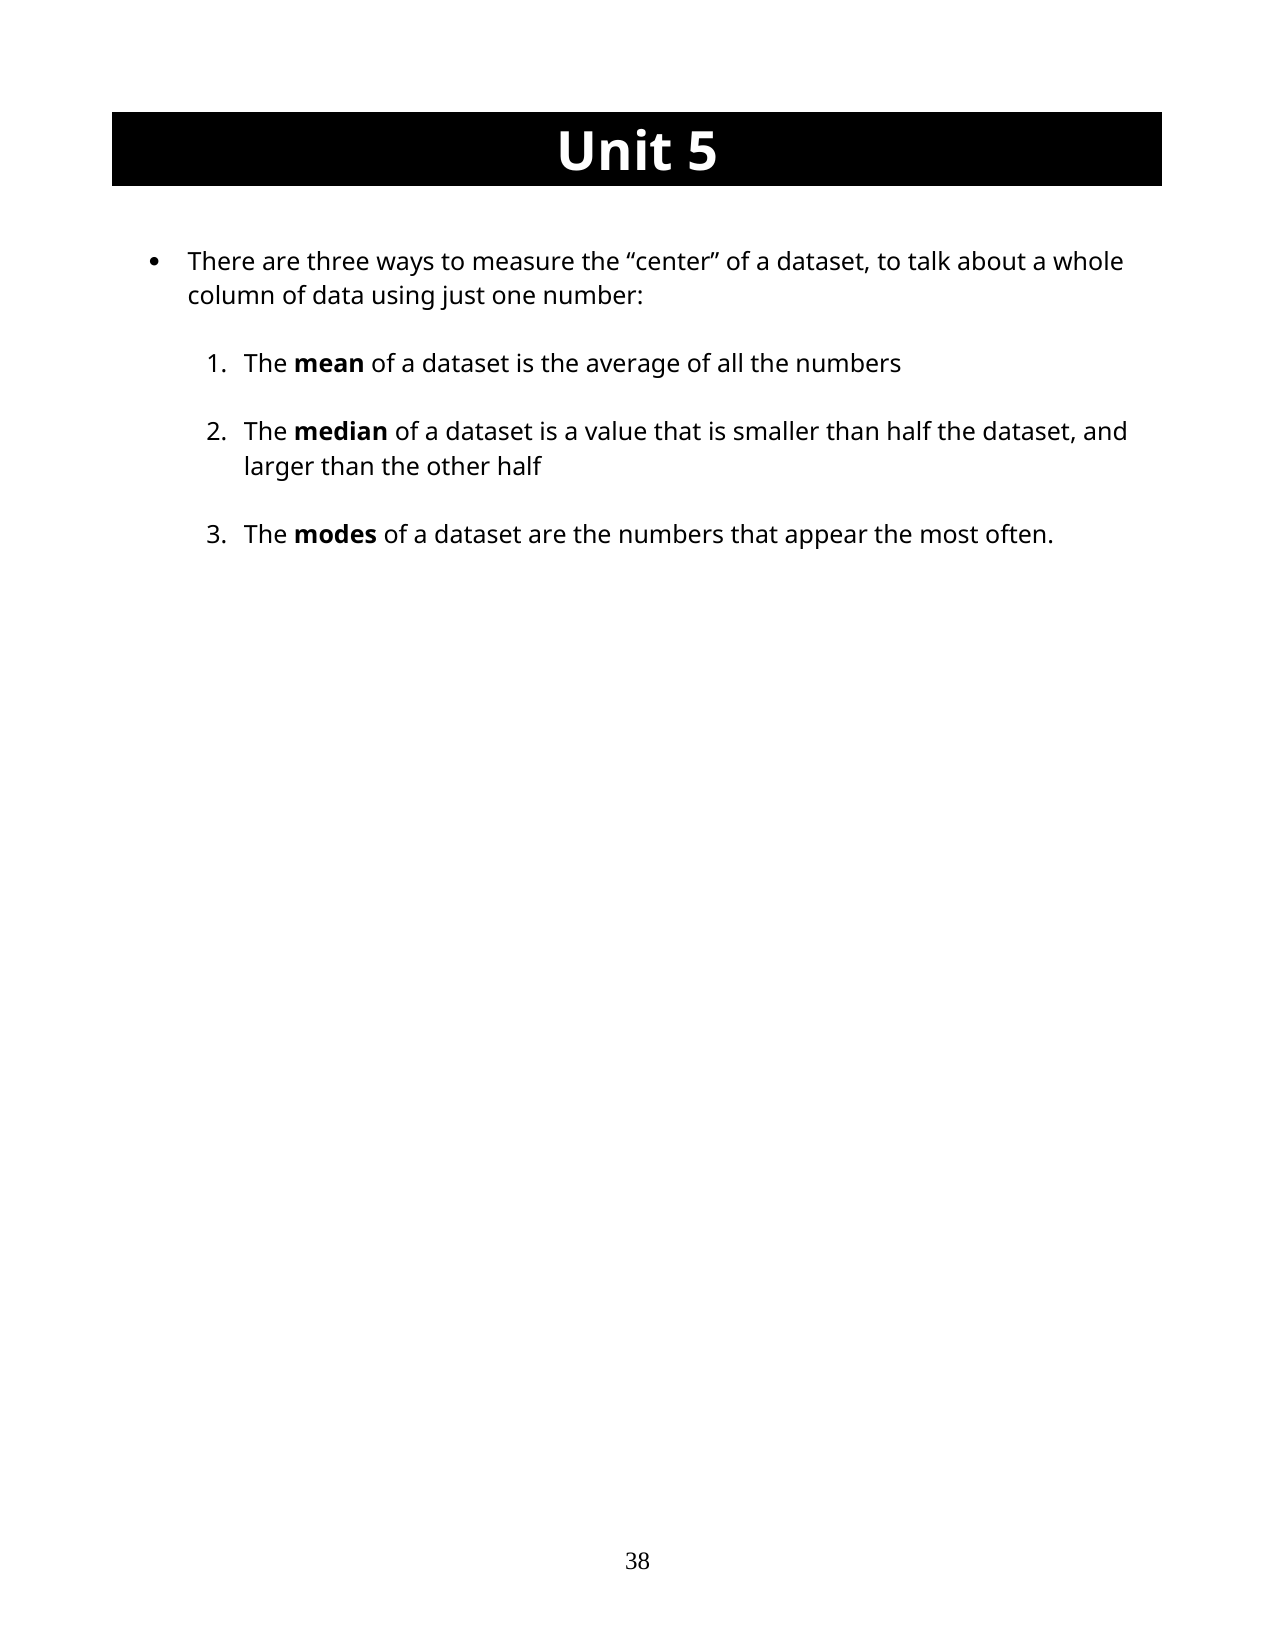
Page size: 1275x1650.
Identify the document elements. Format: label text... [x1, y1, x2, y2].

subtitle Unit 5 [112, 112, 1162, 186]
list The mean of a dataset is the average of all the numbers [206, 346, 1162, 380]
list There are three ways to measure the “center” of a dataset, to talk about a whole column of data using just one number: [150, 244, 1162, 312]
list The median of a dataset is a value that is smaller than half the dataset, and larger than the other half [206, 414, 1162, 482]
list The modes of a dataset are the numbers that appear the most often. [206, 516, 1162, 550]
